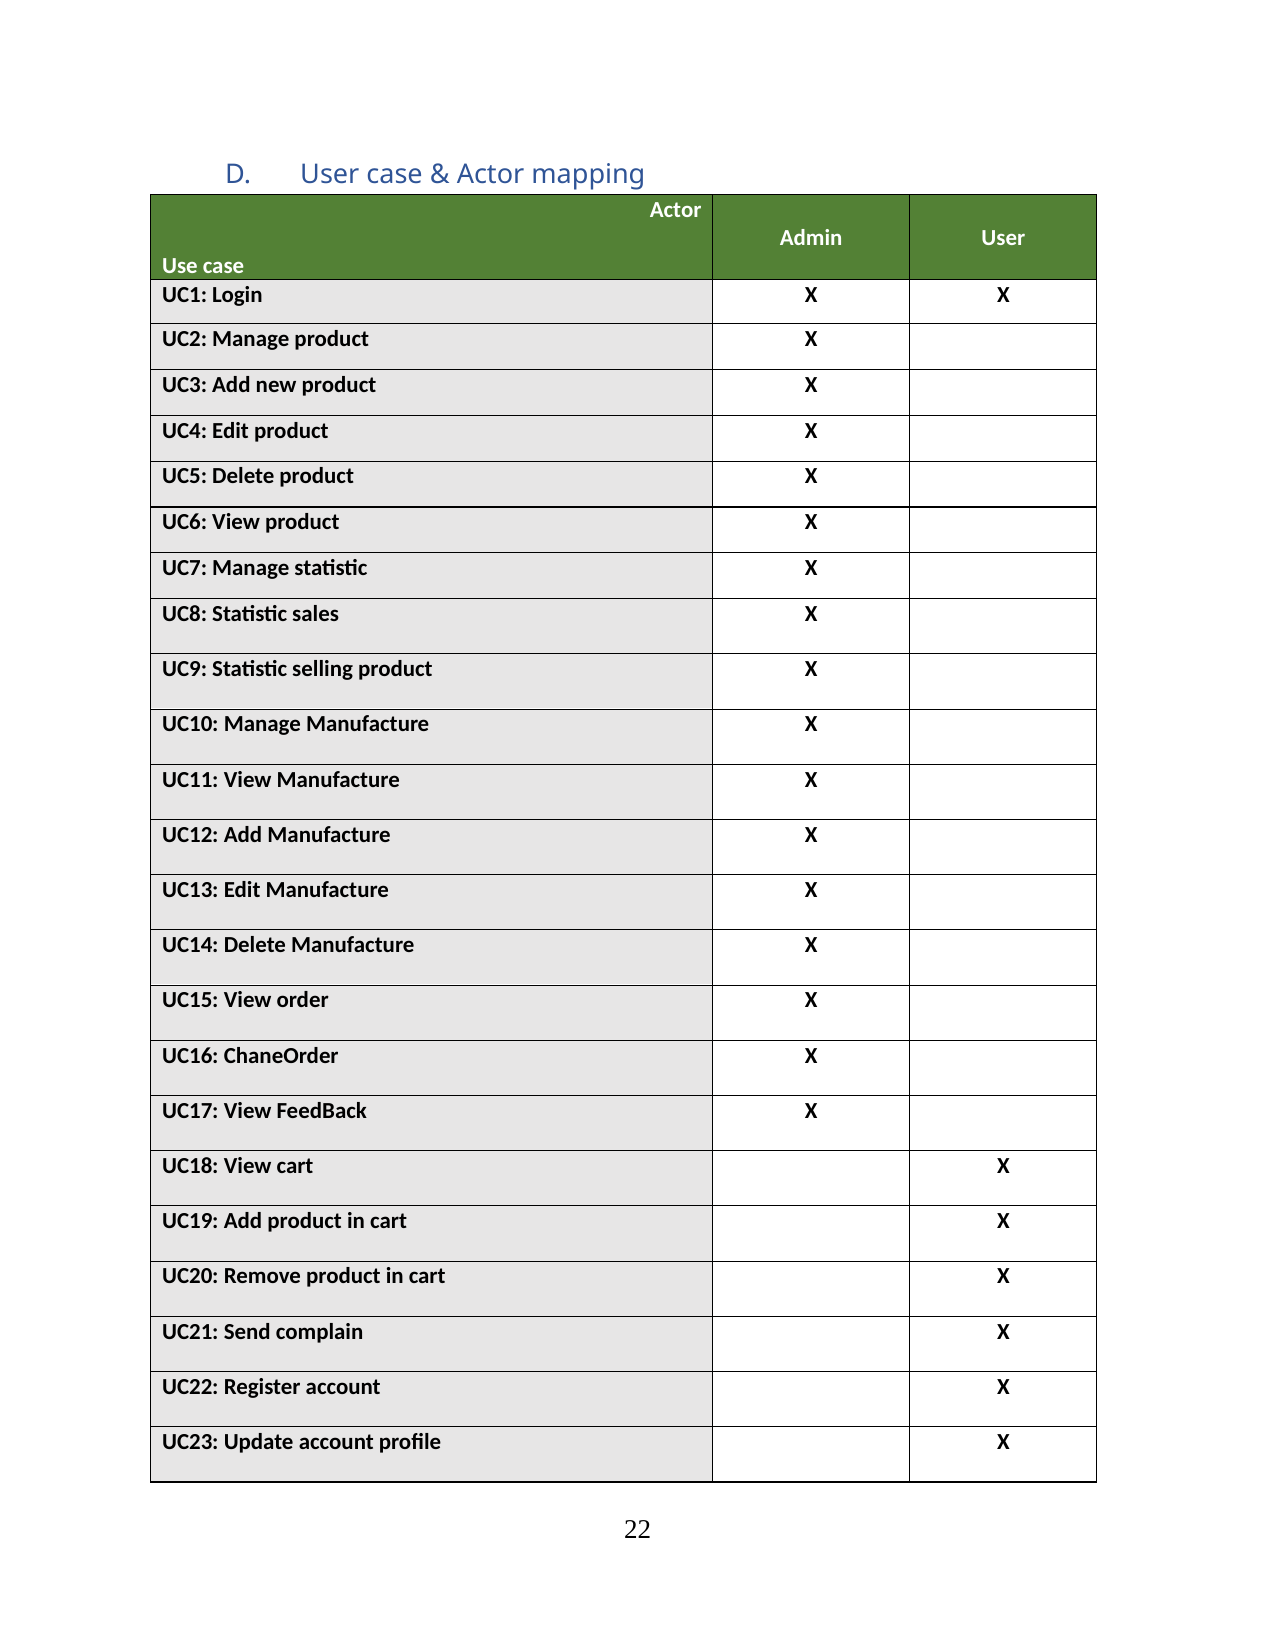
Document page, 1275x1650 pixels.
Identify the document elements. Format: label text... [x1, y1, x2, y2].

table_cell [910, 875, 1096, 929]
table_cell [910, 553, 1096, 598]
table_header Admin [713, 195, 909, 279]
table_cell UC17: View FeedBack [151, 1096, 712, 1150]
table_cell UC4: Edit product [151, 416, 712, 461]
table_cell UC1: Login [151, 280, 712, 323]
table_cell UC23: Update account profile [151, 1427, 712, 1481]
table_cell X [713, 508, 909, 552]
table_cell [910, 462, 1096, 506]
table_cell UC8: Statistic sales [151, 599, 712, 653]
table_cell [910, 930, 1096, 984]
table_cell UC21: Send complain [151, 1317, 712, 1371]
table_cell X [910, 1372, 1096, 1426]
table_cell UC18: View cart [151, 1151, 712, 1205]
table_header User [910, 195, 1096, 279]
table_cell X [713, 654, 909, 708]
table_cell X [910, 1151, 1096, 1205]
table_cell [910, 710, 1096, 764]
table_cell [910, 324, 1096, 369]
table_cell [910, 1096, 1096, 1150]
table_cell X [713, 1096, 909, 1150]
table_cell X [713, 324, 909, 369]
table_cell UC6: View product [151, 508, 712, 552]
table_cell UC5: Delete product [151, 462, 712, 506]
table_cell X [713, 462, 909, 506]
table_cell X [713, 710, 909, 764]
subtitle User case & Actor mapping [225, 154, 1125, 191]
table_cell [910, 370, 1096, 415]
table_cell X [713, 875, 909, 929]
table_cell X [910, 1427, 1096, 1481]
table_cell [713, 1262, 909, 1316]
table_cell [910, 765, 1096, 819]
table_header Actor Use case [151, 195, 712, 279]
table_cell UC12: Add Manufacture [151, 820, 712, 874]
table_cell [910, 599, 1096, 653]
table_cell UC14: Delete Manufacture [151, 930, 712, 984]
table_cell UC11: View Manufacture [151, 765, 712, 819]
table_cell X [910, 1262, 1096, 1316]
table_cell UC16: ChaneOrder [151, 1041, 712, 1095]
table_cell X [713, 416, 909, 461]
table_cell X [713, 986, 909, 1040]
table_cell [910, 508, 1096, 552]
table_cell [910, 986, 1096, 1040]
table_cell UC19: Add product in cart [151, 1206, 712, 1261]
table_cell [910, 820, 1096, 874]
table_cell X [713, 553, 909, 598]
table_cell X [713, 820, 909, 874]
table_cell [713, 1151, 909, 1205]
table_cell [910, 1041, 1096, 1095]
table_cell X [713, 930, 909, 984]
table_cell X [910, 280, 1096, 323]
table_cell X [713, 370, 909, 415]
table_cell X [713, 280, 909, 323]
table_cell UC7: Manage statistic [151, 553, 712, 598]
table_cell UC13: Edit Manufacture [151, 875, 712, 929]
table_cell X [713, 599, 909, 653]
table_cell UC2: Manage product [151, 324, 712, 369]
table_cell [713, 1427, 909, 1481]
table_cell X [713, 765, 909, 819]
table_cell [713, 1206, 909, 1261]
table_cell X [910, 1206, 1096, 1261]
table_cell X [910, 1317, 1096, 1371]
table_cell UC20: Remove product in cart [151, 1262, 712, 1316]
table_cell UC10: Manage Manufacture [151, 710, 712, 764]
table_cell [713, 1372, 909, 1426]
table_cell [713, 1317, 909, 1371]
table_cell UC22: Register account [151, 1372, 712, 1426]
table_cell UC3: Add new product [151, 370, 712, 415]
table_cell [910, 416, 1096, 461]
table_cell [910, 654, 1096, 708]
table_cell UC15: View order [151, 986, 712, 1040]
table_cell UC9: Statistic selling product [151, 654, 712, 708]
table_cell X [713, 1041, 909, 1095]
